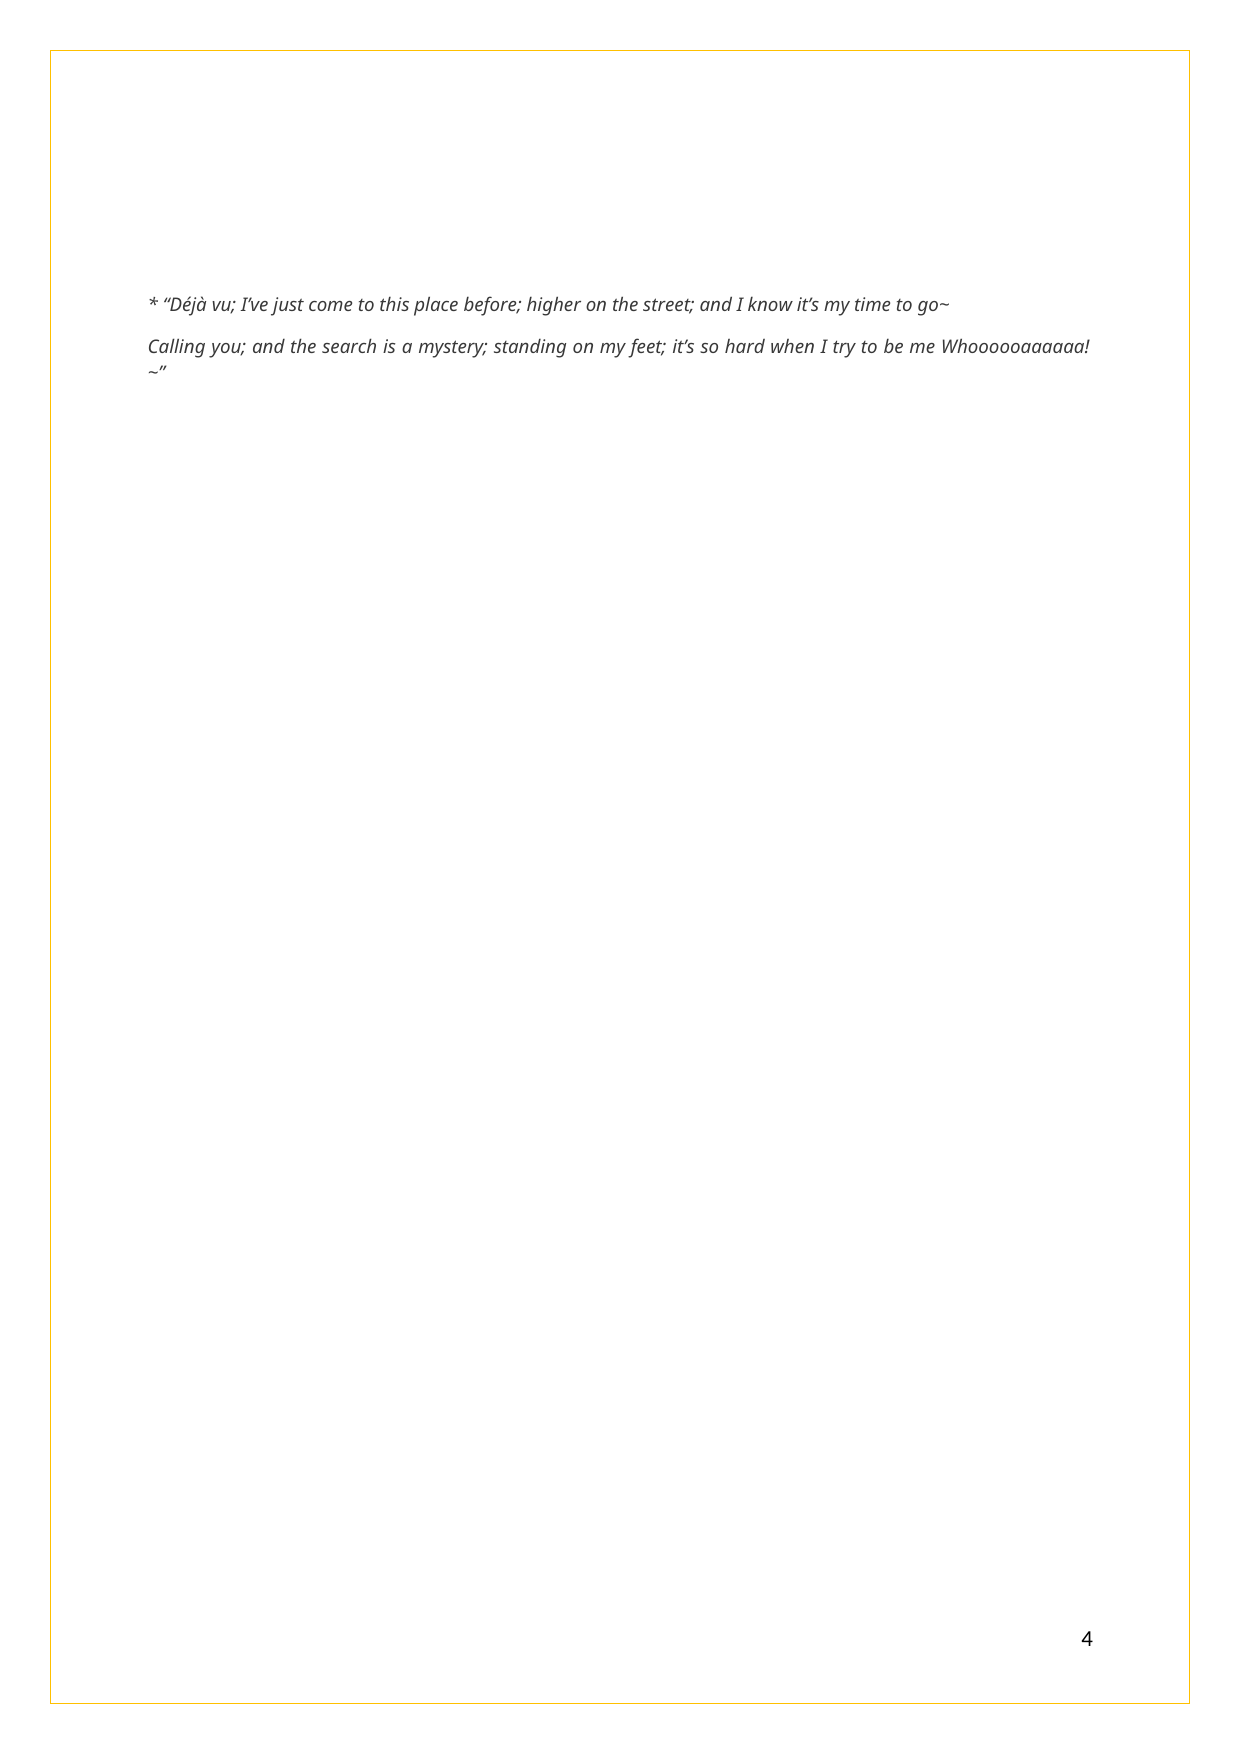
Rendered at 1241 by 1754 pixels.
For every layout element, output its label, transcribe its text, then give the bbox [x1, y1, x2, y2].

text Calling you; and the search is a mystery; standing on my feet; it’s so hard when I try to be me Whoooooaaaaaa! ~” [147, 333, 1093, 384]
text * “Déjà vu; I’ve just come to this place before; higher on the street; and I know it’s my time to go~ [147, 291, 1093, 317]
